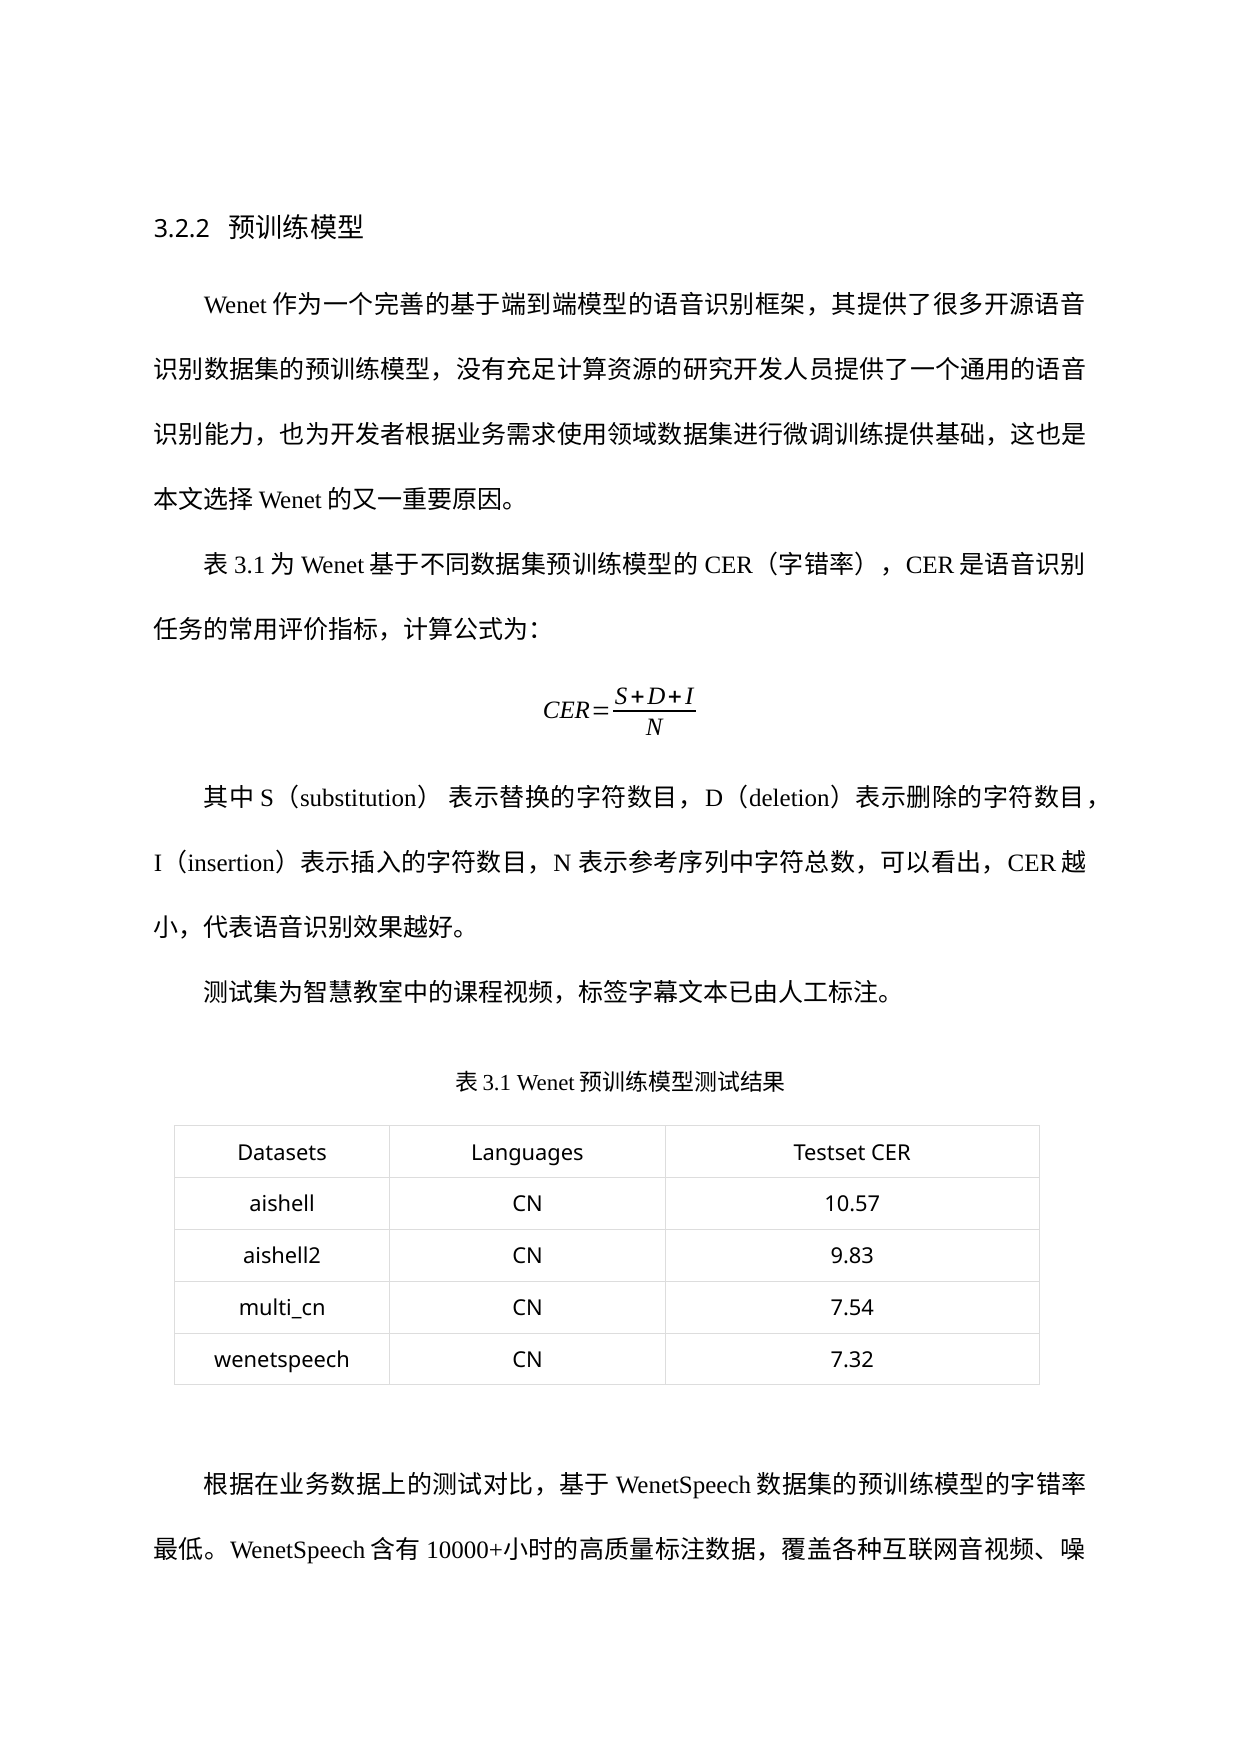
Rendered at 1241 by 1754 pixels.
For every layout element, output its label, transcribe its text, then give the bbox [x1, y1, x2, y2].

table_cell CN [390, 1178, 665, 1229]
table_cell CN [390, 1334, 665, 1384]
text Wenet作为一个完善的基于端到端模型的语音识别框架，其提供了很多开源语音识别数据集的预训练模型，没有充足计算资源的研究开发人员提供了一个通用的语音识别能力，也为开发者根据业务需求使用领域数据集进行微调训练提供基础，这也是本文选择Wenet的又一重要原因。 [153, 270, 1087, 530]
table_cell 7.32 [666, 1334, 1039, 1384]
table_cell wenetspeech [175, 1334, 389, 1384]
subtitle 预训练模型 [153, 193, 1087, 258]
text 测试集为智慧教室中的课程视频，标签字幕文本已由人工标注。 [153, 958, 1087, 1023]
text 表3.1为Wenet基于不同数据集预训练模型的CER（字错率），CER是语音识别任务的常用评价指标，计算公式为： [153, 530, 1087, 660]
table_cell CN [390, 1282, 665, 1332]
table_header Datasets [175, 1126, 389, 1177]
table_header Languages [390, 1126, 665, 1177]
table_cell CN [390, 1230, 665, 1281]
table_cell aishell [175, 1178, 389, 1229]
text 其中S（substitution） 表示替换的字符数目，D（deletion）表示删除的字符数目，I（insertion）表示插入的字符数目，N 表示参考序列中字符总数，可以看出，CER越小，代表语音识别效果越好。 [153, 763, 1087, 958]
text 表3.1 Wenet预训练模型测试结果 [153, 1048, 1087, 1113]
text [153, 1450, 1087, 1580]
table_header Testset CER [666, 1126, 1039, 1177]
table_cell aishell2 [175, 1230, 389, 1281]
table_cell 9.83 [666, 1230, 1039, 1281]
table_cell multi_cn [175, 1282, 389, 1332]
table_cell 7.54 [666, 1282, 1039, 1332]
table_cell 10.57 [666, 1178, 1039, 1229]
